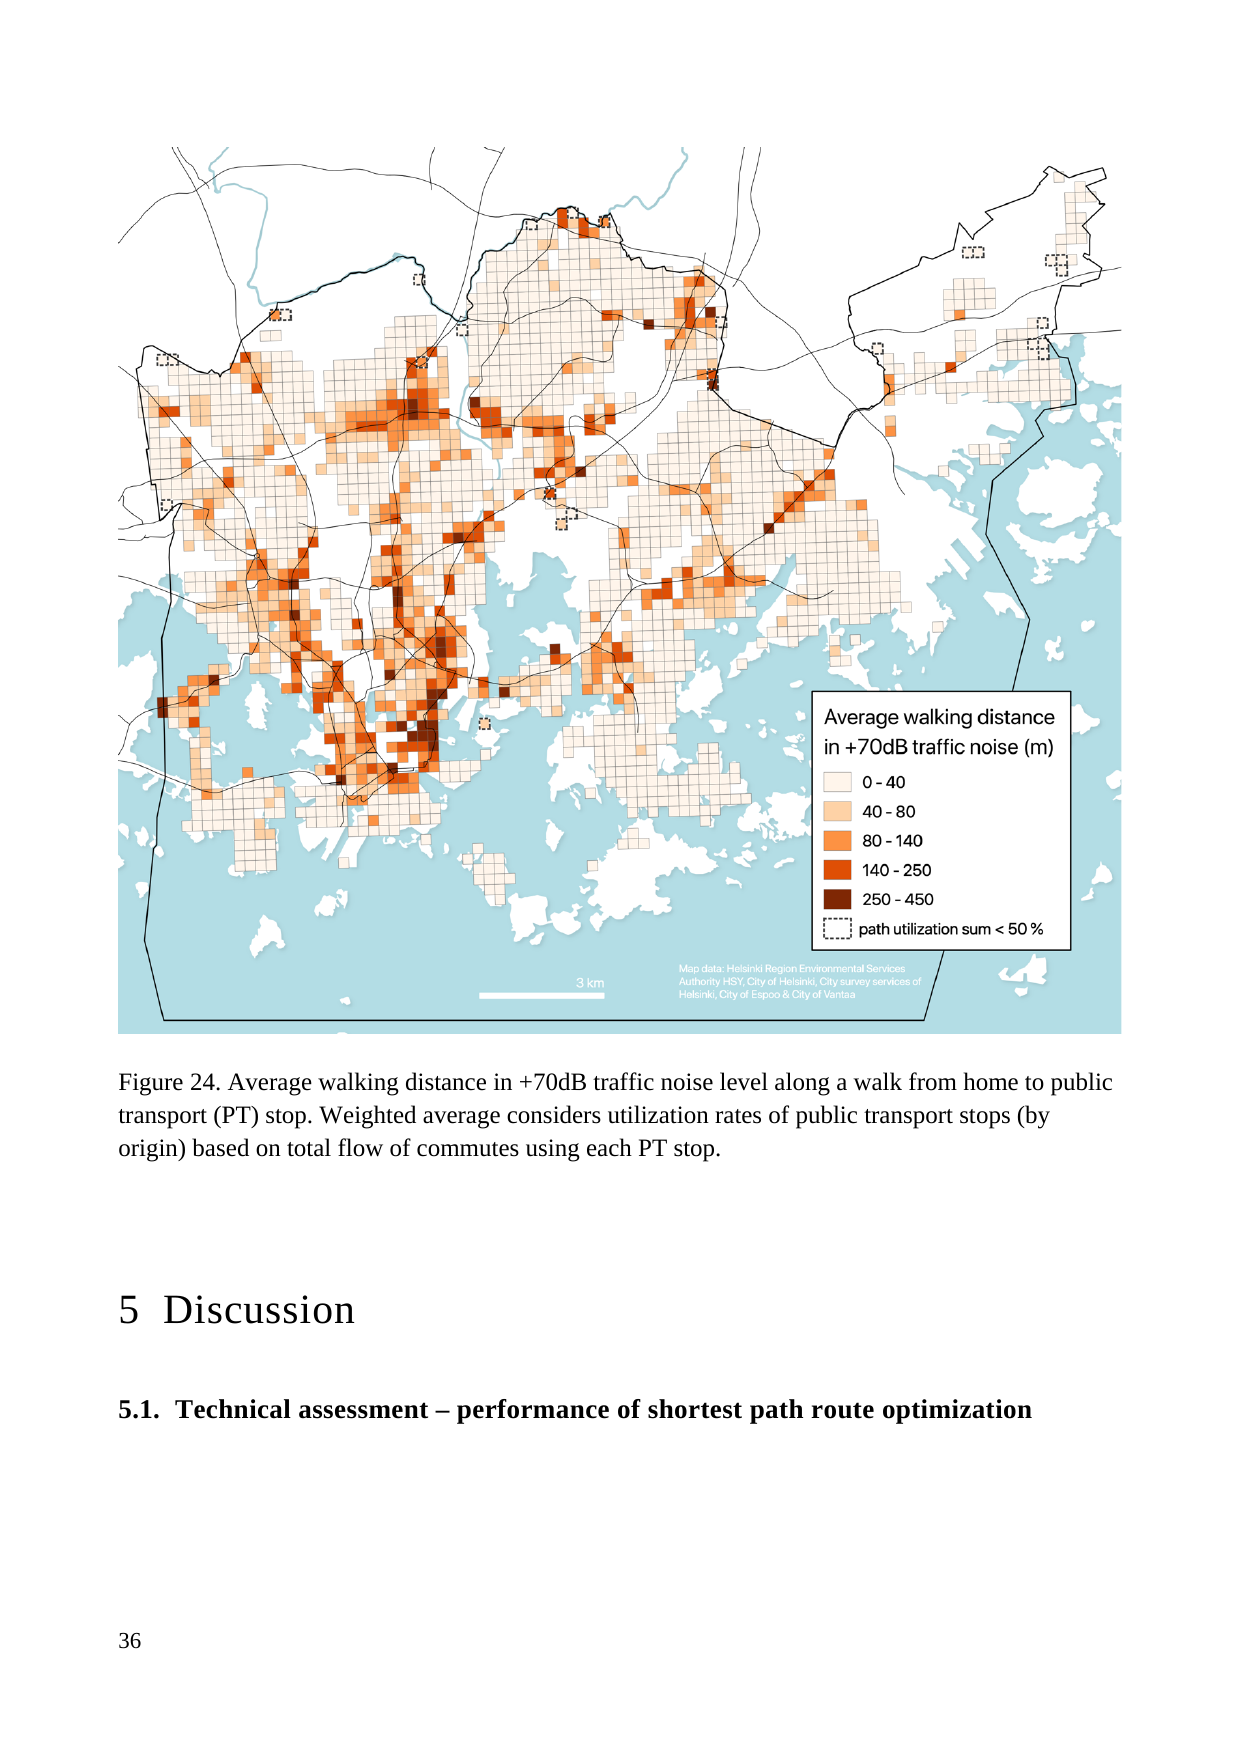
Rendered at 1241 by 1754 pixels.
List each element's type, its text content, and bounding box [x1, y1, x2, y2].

picture [118, 147, 1122, 1034]
text Figure 24. Average walking distance in +70dB traffic noise level along a walk from home to public transport (PT) stop. Weighted average considers utilization rates of public transport stops (by origin) based on total flow of commutes using each PT stop. [118, 1067, 1122, 1162]
subtitle Technical assessment – performance of shortest path route optimization [118, 1393, 1122, 1424]
subtitle Discussion [118, 1284, 1122, 1332]
